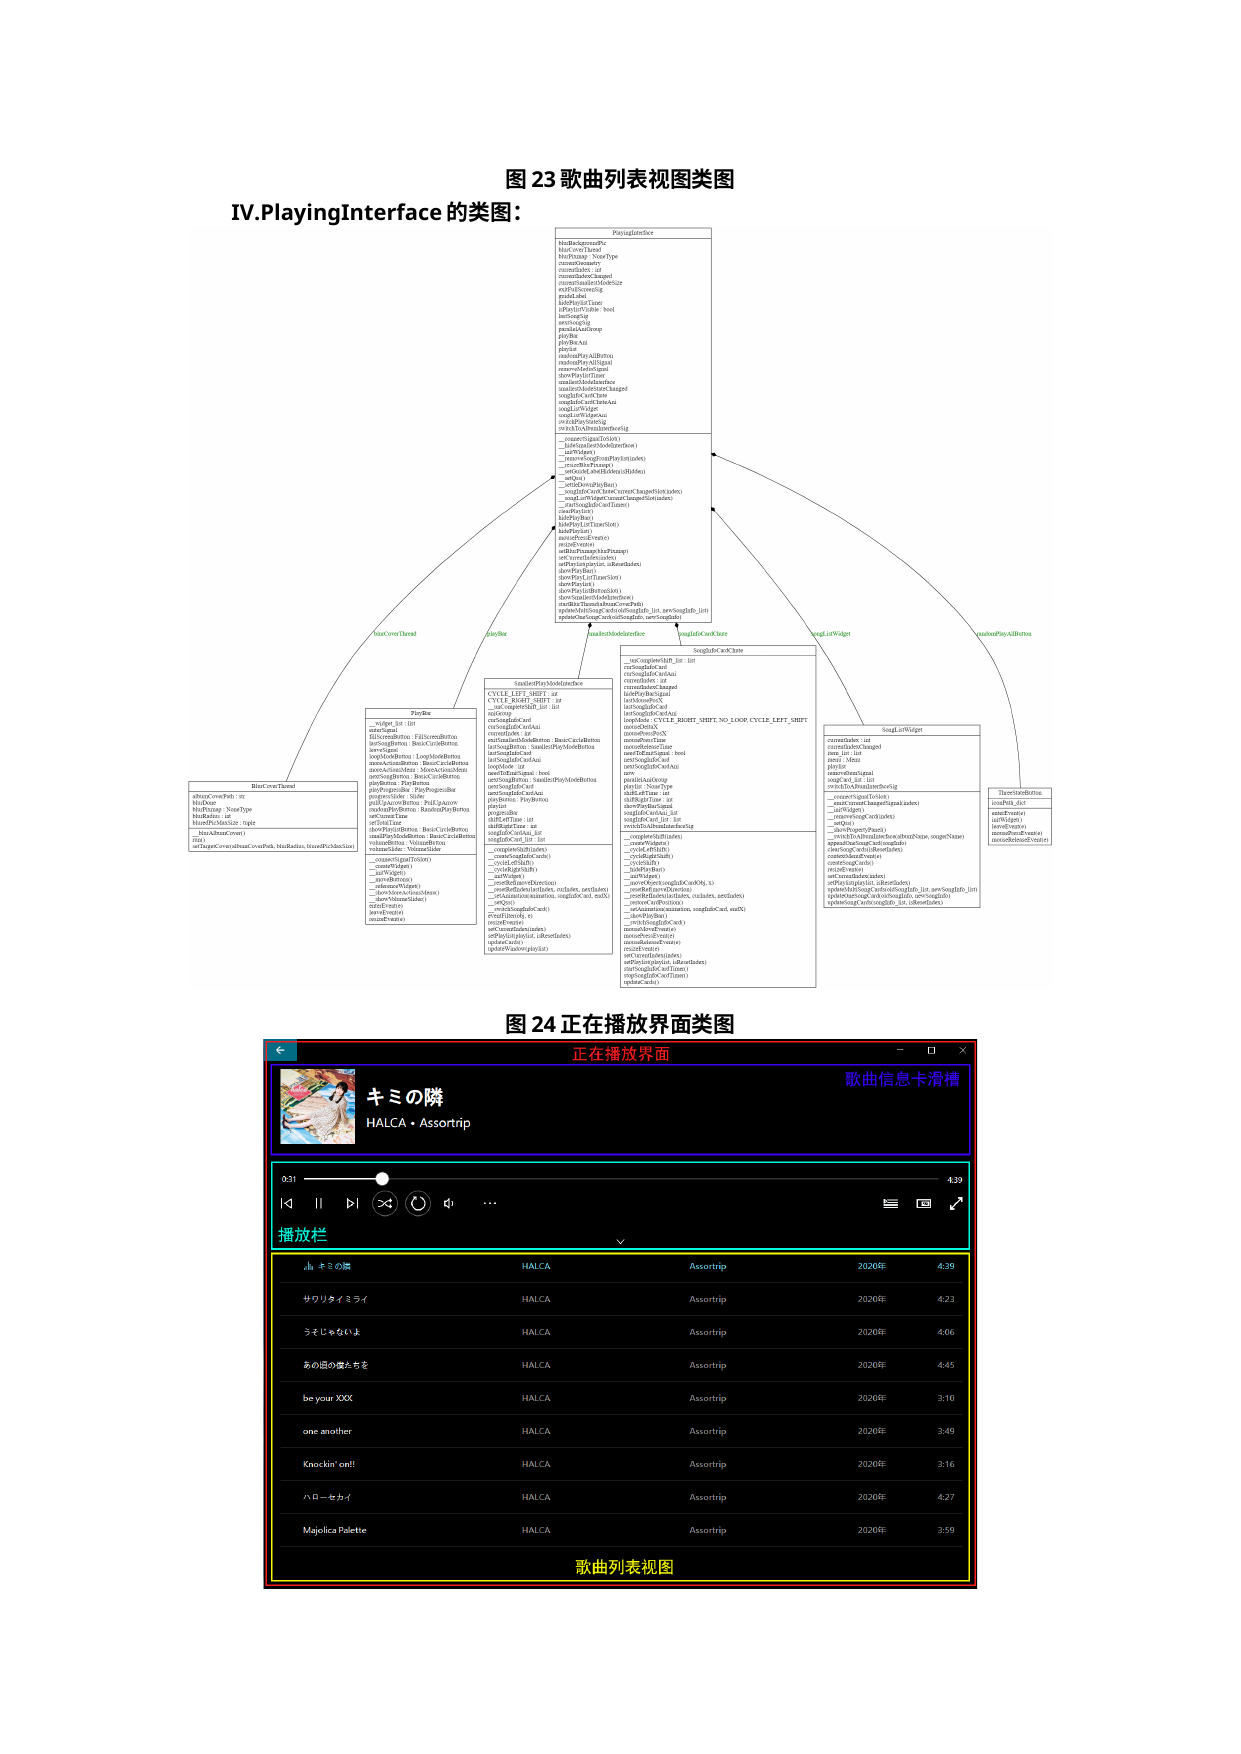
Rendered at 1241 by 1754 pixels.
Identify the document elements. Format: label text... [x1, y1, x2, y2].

picture [187, 227, 1053, 989]
picture [263, 1039, 978, 1589]
text IV.PlayingInterface的类图： [187, 194, 1053, 227]
text 图23歌曲列表视图类图 [187, 162, 1053, 194]
text 图24正在播放界面类图 [187, 1007, 1053, 1039]
